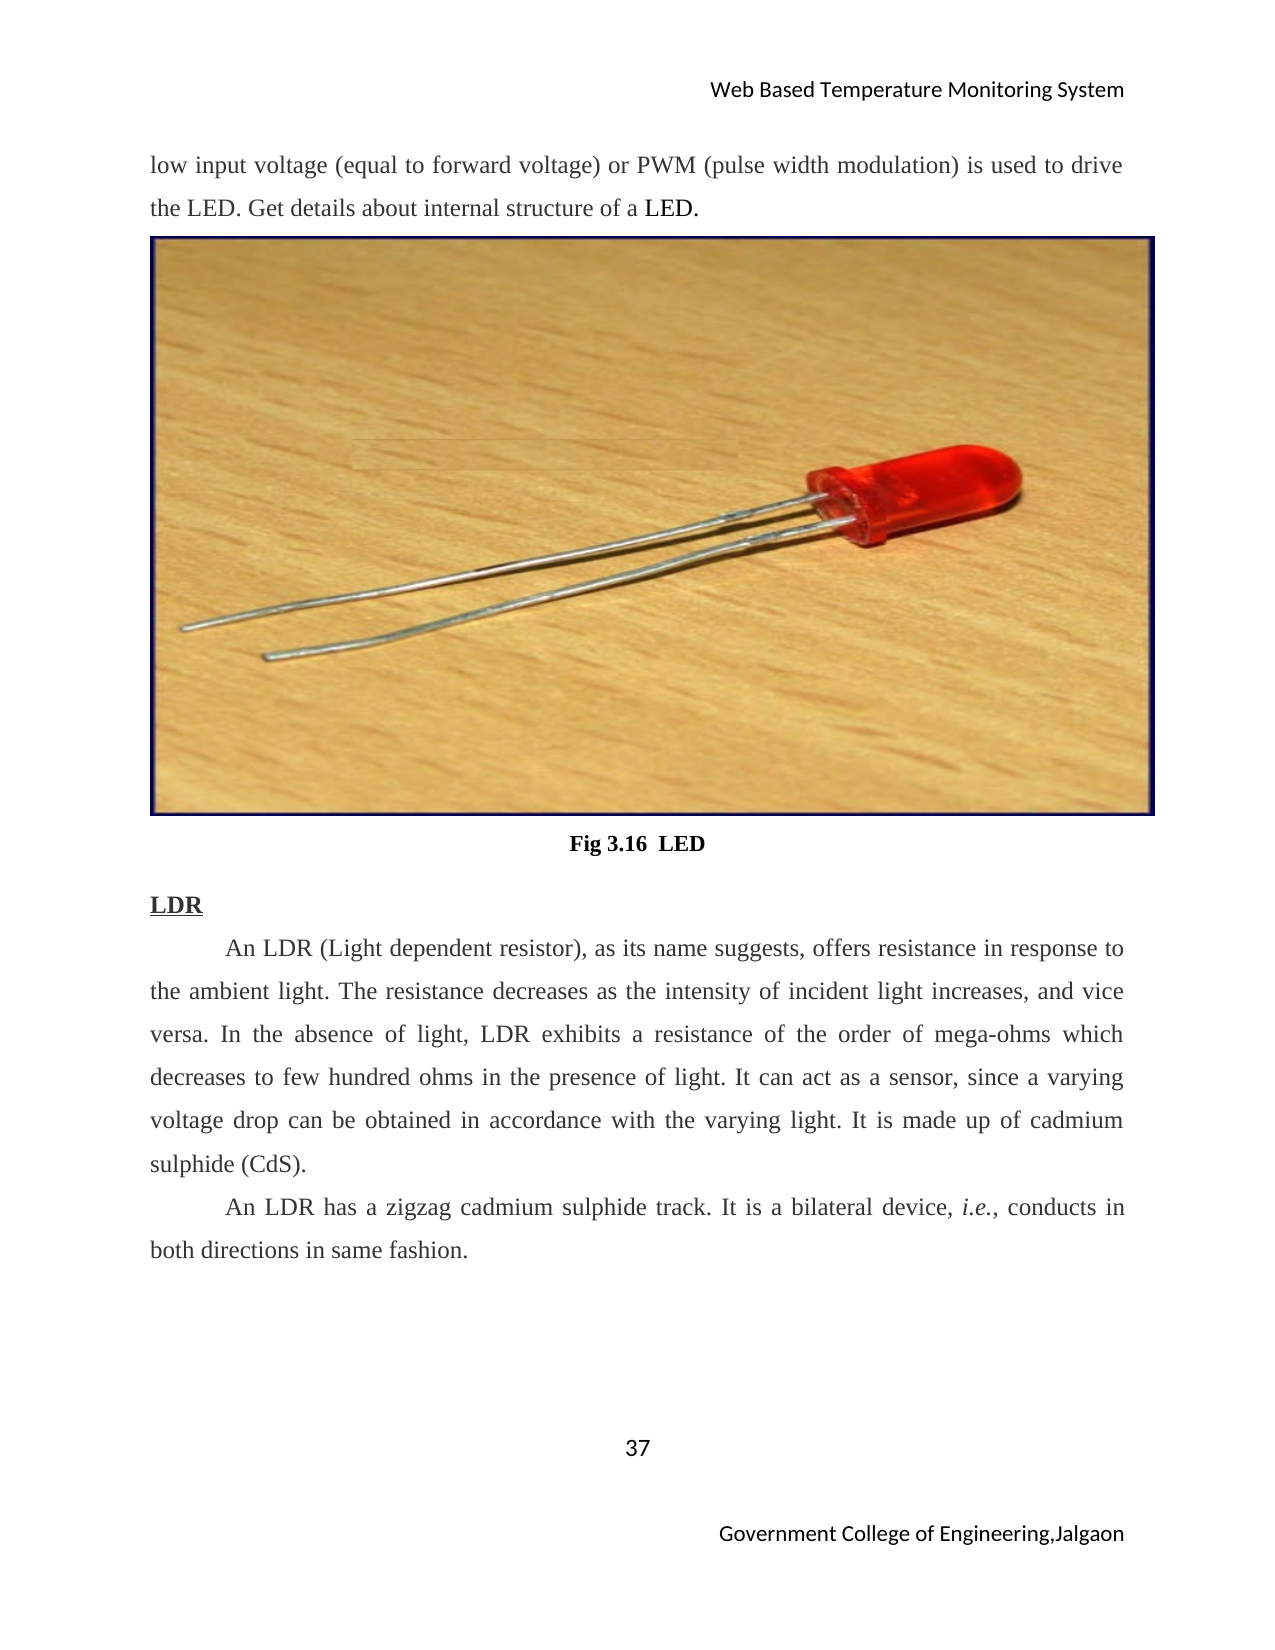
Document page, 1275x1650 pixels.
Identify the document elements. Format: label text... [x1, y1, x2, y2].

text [150, 150, 1125, 222]
subtitle LDR [150, 890, 1125, 919]
picture [150, 236, 1155, 816]
text Fig 3.16 LED [150, 829, 1125, 856]
text An LDR has a zigzag cadmium sulphide track. It is a bilateral device, i.e., conducts in both directions in same fashion. [150, 1192, 1125, 1264]
text An LDR (Light dependent resistor), as its name suggests, offers resistance in response to the ambient light. The resistance decreases as the intensity of incident light increases, and vice versa. In the absence of light, LDR exhibits a resistance of the order of mega-ohms which decreases to few hundred ohms in the presence of light. It can act as a sensor, since a varying voltage drop can be obtained in accordance with the varying light. It is made up of cadmium sulphide (CdS). [150, 933, 1125, 1177]
